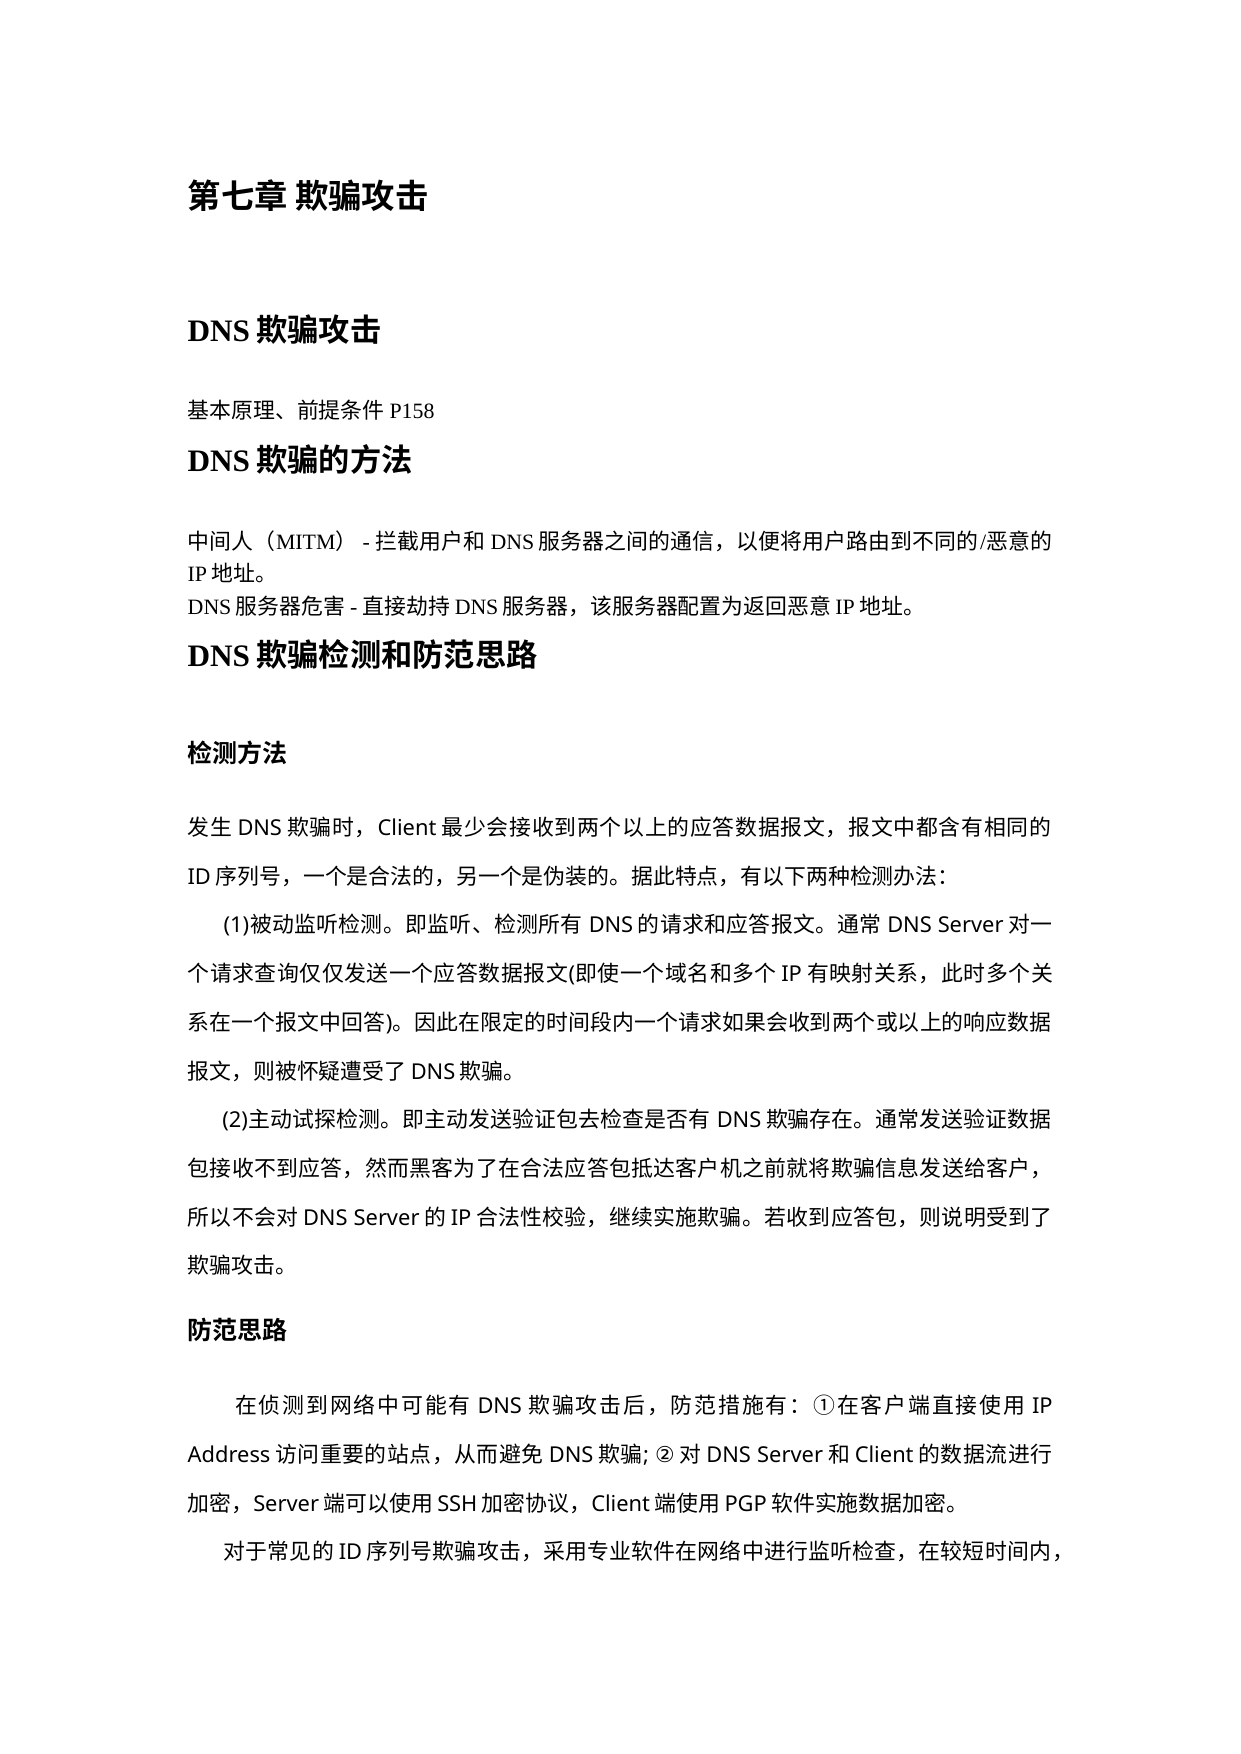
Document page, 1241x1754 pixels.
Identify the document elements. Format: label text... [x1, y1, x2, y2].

subtitle 第七章 欺骗攻击 [187, 162, 1053, 227]
text 基本原理、前提条件 P158 [187, 393, 1053, 425]
subtitle 防范思路 [187, 1296, 1053, 1361]
text DNS服务器危害 - 直接劫持DNS服务器，该服务器配置为返回恶意IP地址。 [187, 588, 1053, 621]
subtitle 检测方法 [187, 719, 1053, 784]
text 发生DNS欺骗时，Client最少会接收到两个以上的应答数据报文，报文中都含有相同的ID序列号，一个是合法的，另一个是伪装的。据此特点，有以下两种检测办法： [187, 810, 1053, 891]
text 在侦测到网络中可能有DNS欺骗攻击后，防范措施有：①在客户端直接使用IP Address访问重要的站点，从而避免DNS欺骗; ②对DNS Server和Client的数据流进行加密，Server端可以使用SSH加密协议，Client端使用PGP软件实施数据加密。 [187, 1388, 1053, 1518]
subtitle DNS欺骗攻击 [187, 295, 1053, 360]
subtitle DNS欺骗检测和防范思路 [187, 621, 1053, 686]
text 中间人（MITM） - 拦截用户和DNS服务器之间的通信，以便将用户路由到不同的/恶意的IP地址。 [187, 523, 1053, 588]
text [187, 1534, 1053, 1566]
text (1)被动监听检测。即监听、检测所有DNS的请求和应答报文。通常DNS Server对一个请求查询仅仅发送一个应答数据报文(即使一个域名和多个IP有映射关系，此时多个关系在一个报文中回答)。因此在限定的时间段内一个请求如果会收到两个或以上的响应数据报文，则被怀疑遭受了DNS欺骗。 [187, 907, 1053, 1086]
subtitle DNS欺骗的方法 [187, 425, 1053, 490]
text (2)主动试探检测。即主动发送验证包去检查是否有DNS欺骗存在。通常发送验证数据包接收不到应答，然而黑客为了在合法应答包抵达客户机之前就将欺骗信息发送给客户，所以不会对DNS Server的IP合法性校验，继续实施欺骗。若收到应答包，则说明受到了欺骗攻击。 [187, 1102, 1053, 1281]
